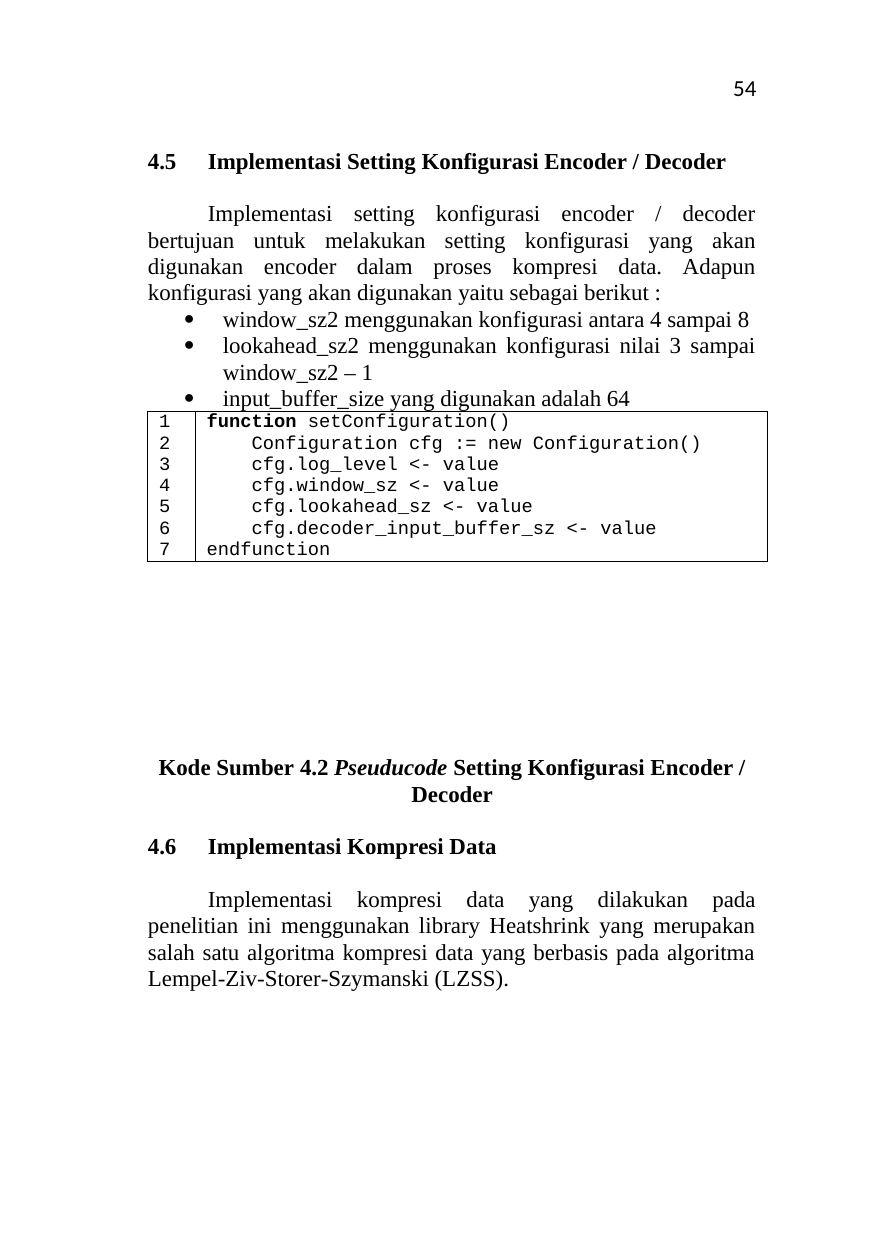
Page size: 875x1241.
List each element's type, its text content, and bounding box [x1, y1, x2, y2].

list lookahead_sz2 menggunakan konfigurasi nilai 3 sampai window_sz2 – 1 [185, 332, 756, 385]
table_header function setConfiguration() Configuration cfg := new Configuration() cfg.log_level <- value cfg.window_sz <- value cfg.lookahead_sz <- value cfg.decoder_input_buffer_sz <- value endfunction [196, 412, 767, 561]
text Implementasi setting konfigurasi encoder / decoder bertujuan untuk melakukan setting konfigurasi yang akan digunakan encoder dalam proses kompresi data. Adapun konfigurasi yang akan digunakan yaitu sebagai berikut : [148, 200, 756, 306]
text Kode Sumber 4.2 Pseuducode Setting Konfigurasi Encoder / Decoder [148, 754, 756, 807]
subtitle Implementasi Kompresi Data [148, 833, 756, 860]
list input_buffer_size yang digunakan adalah 64 [185, 385, 756, 411]
table_header 1 2 3 4 5 6 7 [148, 412, 195, 561]
subtitle Implementasi Setting Konfigurasi Encoder / Decoder [148, 148, 756, 174]
list window_sz2 menggunakan konfigurasi antara 4 sampai 8 [185, 306, 756, 332]
text Implementasi kompresi data yang dilakukan pada penelitian ini menggunakan library Heatshrink yang merupakan salah satu algoritma kompresi data yang berbasis pada algoritma Lempel-Ziv-Storer-Szymanski (LZSS). [148, 886, 756, 992]
